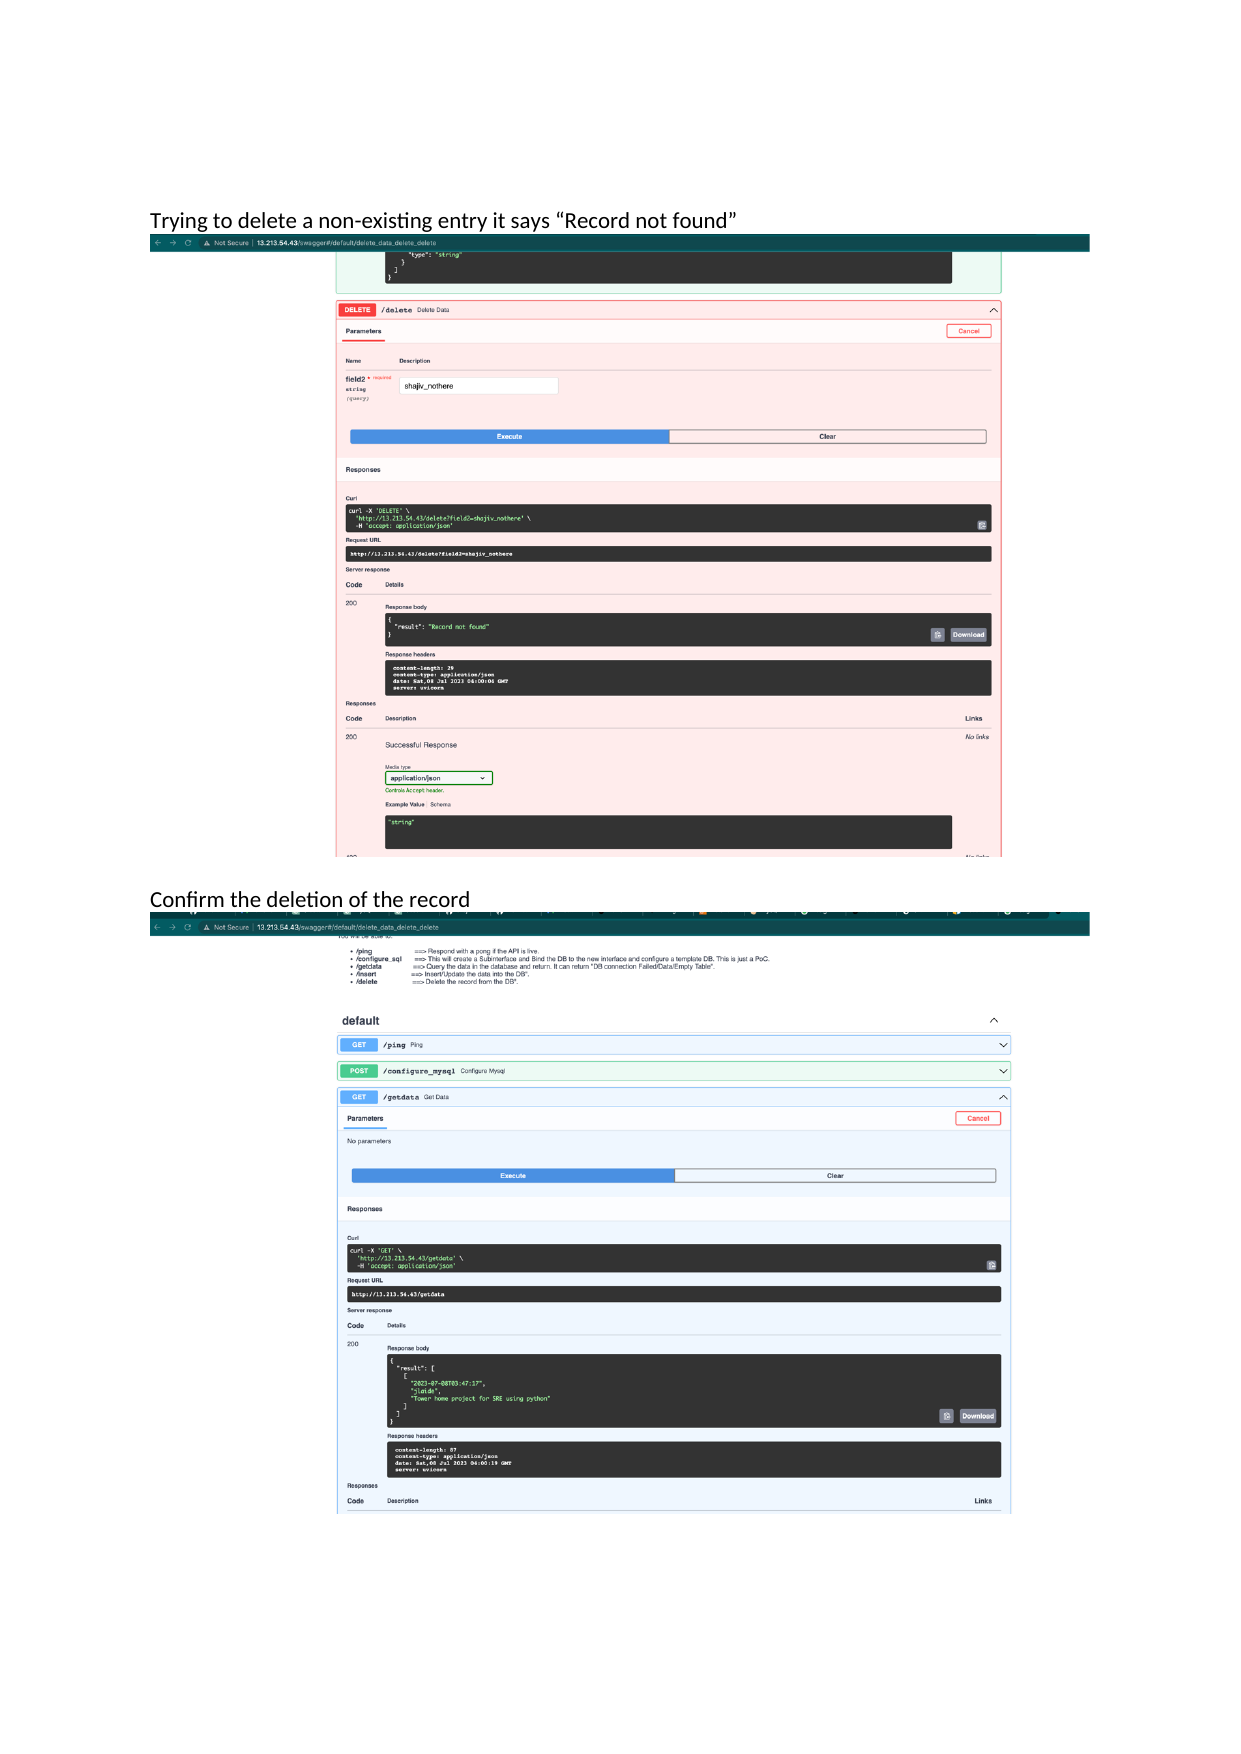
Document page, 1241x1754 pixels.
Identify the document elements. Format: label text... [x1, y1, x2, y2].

text Trying to delete a non-existing entry it says “Record not found” [150, 206, 1090, 234]
picture [150, 234, 1090, 857]
text Confirm the deletion of the record [150, 885, 1090, 912]
picture [150, 912, 1090, 1514]
